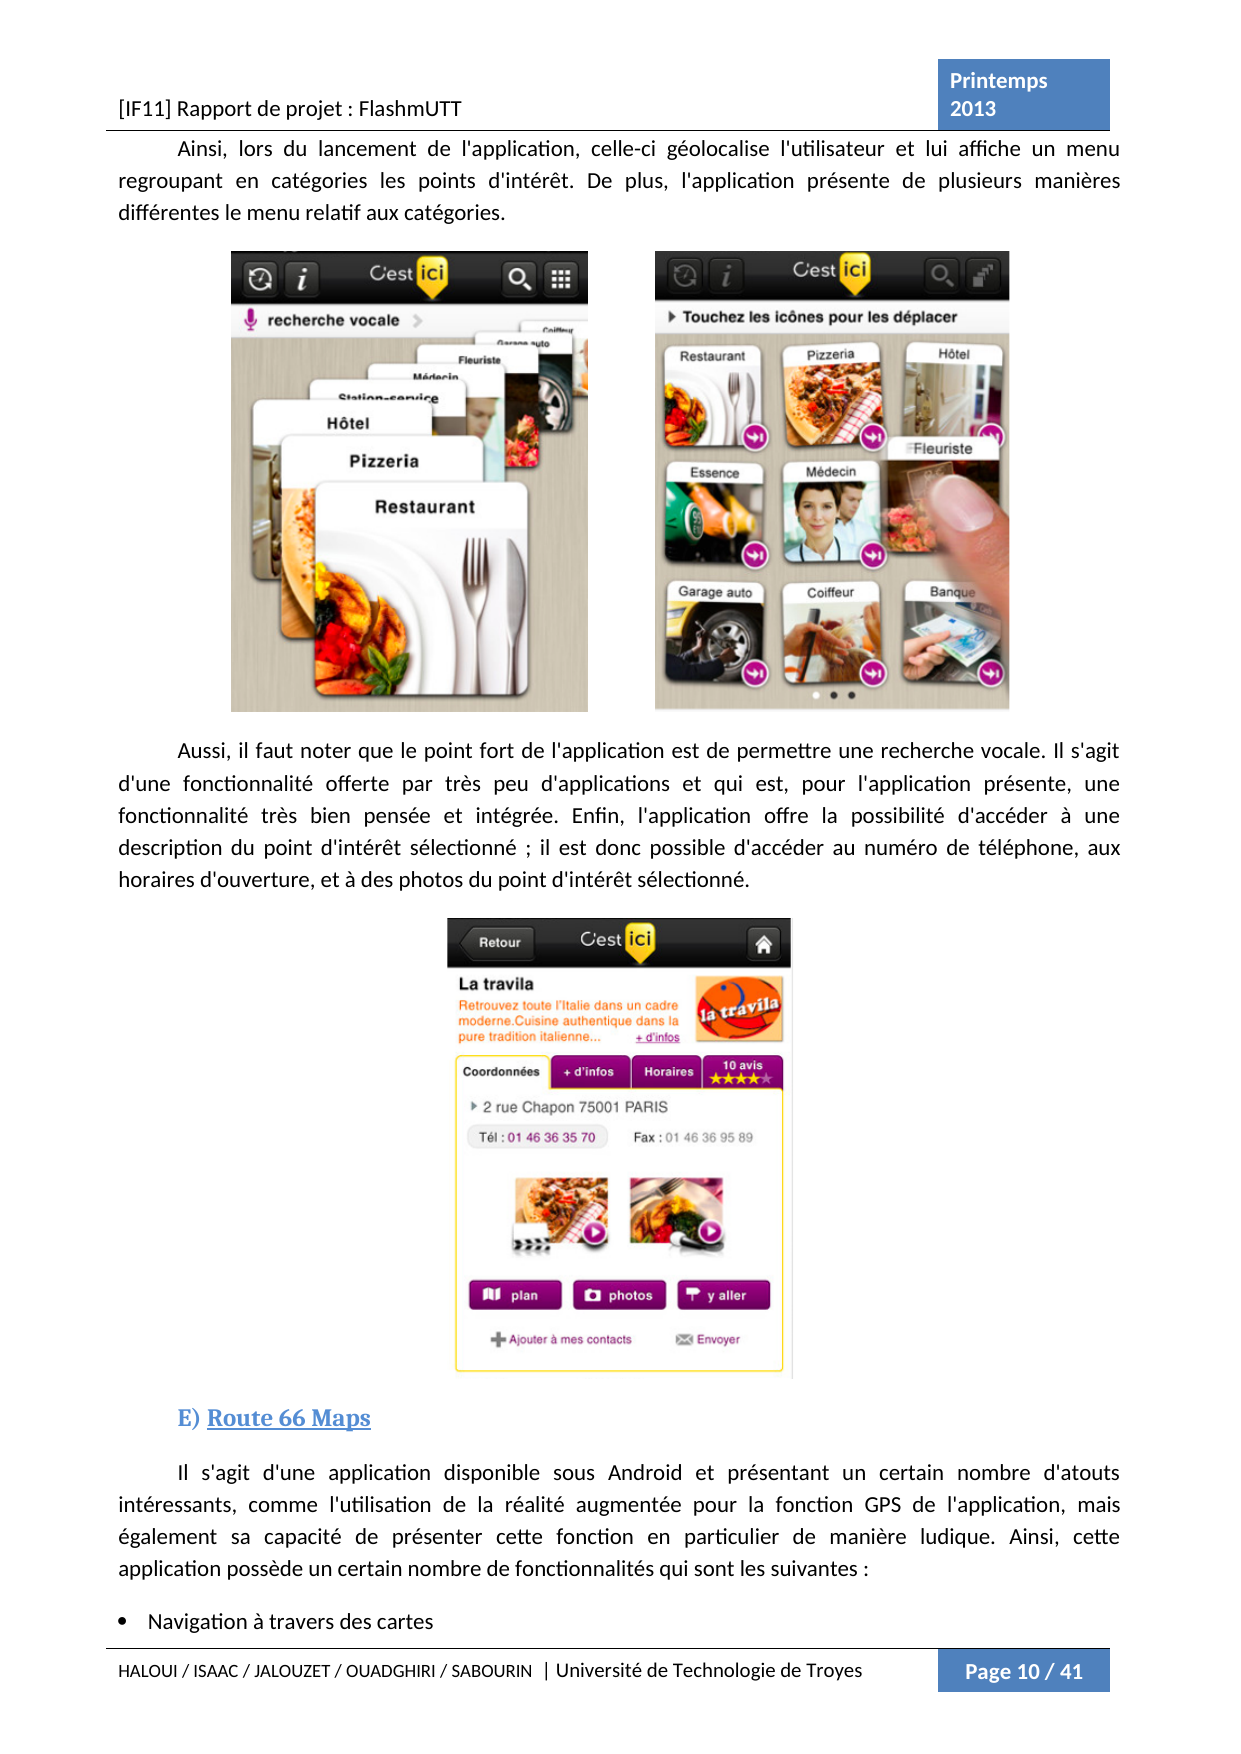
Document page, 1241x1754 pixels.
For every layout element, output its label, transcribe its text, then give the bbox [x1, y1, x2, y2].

text Il s'agit d'une application disponible sous Android et présentant un certain nombre d'atouts intéressants, comme l'utilisation de la réalité augmentée pour la fonction GPS de l'application, mais également sa capacité de présenter cette fonction en particulier de manière ludique. Ainsi, cette application possède un certain nombre de fonctionnalités qui sont les suivantes : [118, 1458, 1122, 1582]
picture [447, 918, 794, 1379]
text Ainsi, lors du lancement de l'application, celle-ci géolocalise l'utilisateur et lui affiche un menu regroupant en catégories les points d'intérêt. De plus, l'application présente de plusieurs manières différentes le menu relatif aux catégories. [118, 134, 1122, 226]
picture [231, 251, 588, 712]
text Aussi, il faut noter que le point fort de l'application est de permettre une recherche vocale. Il s'agit d'une fonctionnalité offerte par très peu d'applications et qui est, pour l'application présente, une fonctionnalité très bien pensée et intégrée. Enfin, l'application offre la possibilité d'accéder à une description du point d'intérêt sélectionné ; il est donc possible d'accéder au numéro de téléphone, aux horaires d'ouverture, et à des photos du point d'intérêt sélectionné. [118, 737, 1122, 893]
list Navigation à travers des cartes [118, 1607, 1122, 1635]
subtitle Route 66 Maps [177, 1404, 1122, 1433]
picture [655, 251, 1010, 712]
